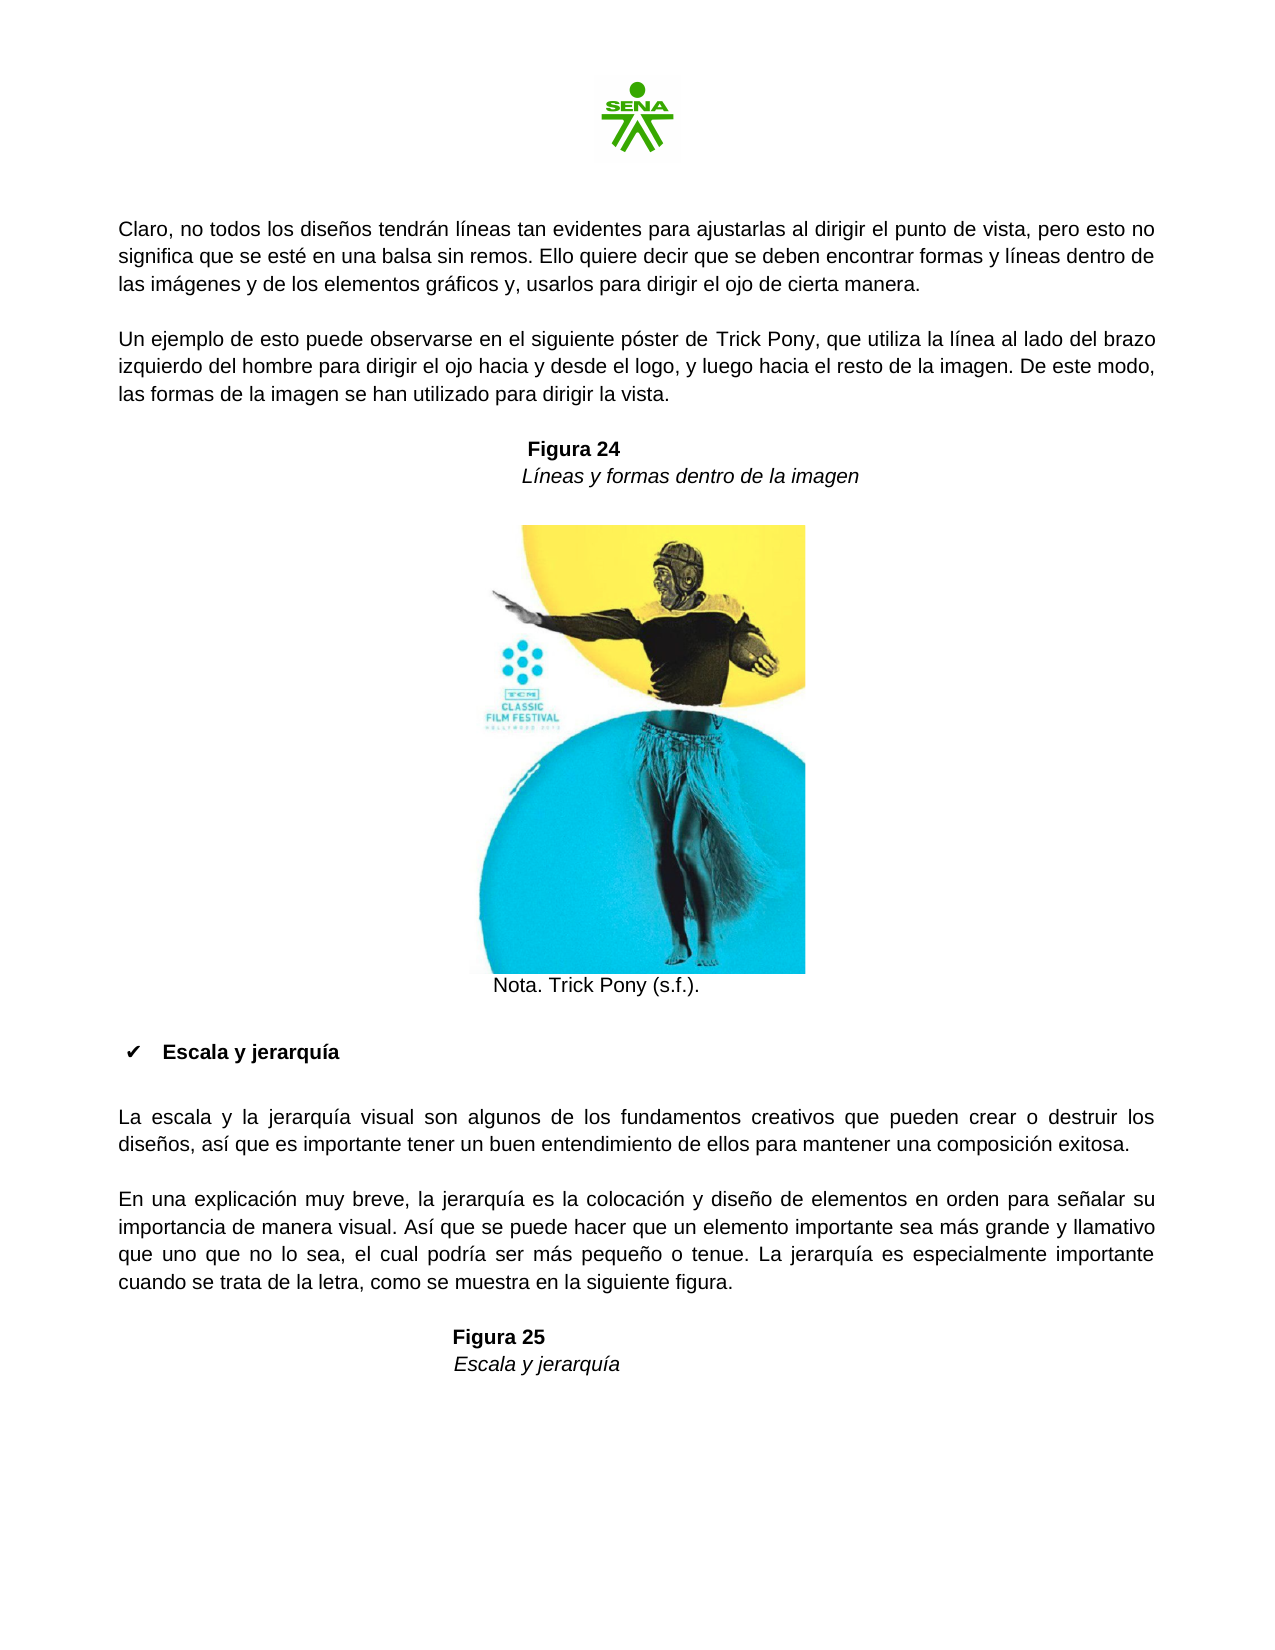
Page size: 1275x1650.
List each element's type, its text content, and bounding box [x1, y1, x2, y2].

text Líneas y formas dentro de la imagen [118, 464, 1157, 488]
text La escala y la jerarquía visual son algunos de los fundamentos creativos que pueden crear o destruir los diseños, así que es importante tener un buen entendimiento de ellos para mantener una composición exitosa. [118, 1105, 1157, 1156]
list Escala y jerarquía [125, 1028, 1157, 1071]
text Nota. Trick Pony (s.f.). [118, 973, 1157, 997]
text Escala y jerarquía [118, 1352, 1157, 1376]
text Figura 24 [118, 436, 1157, 460]
text Claro, no todos los diseños tendrán líneas tan evidentes para ajustarlas al dirigir el punto de vista, pero esto no significa que se esté en una balsa sin remos. Ello quiere decir que se deben encontrar formas y líneas dentro de las imágenes y de los elementos gráficos y, usarlos para dirigir el ojo de cierta manera. [118, 216, 1157, 295]
picture [593, 75, 682, 163]
picture [469, 518, 806, 974]
text Un ejemplo de esto puede observarse en el siguiente póster de Trick Pony, que utiliza la línea al lado del brazo izquierdo del hombre para dirigir el ojo hacia y desde el logo, y luego hacia el resto de la imagen. De este modo, las formas de la imagen se han utilizado para dirigir la vista. [118, 326, 1157, 405]
text En una explicación muy breve, la jerarquía es la colocación y diseño de elementos en orden para señalar su importancia de manera visual. Así que se puede hacer que un elemento importante sea más grande y llamativo que uno que no lo sea, el cual podría ser más pequeño o tenue. La jerarquía es especialmente importante cuando se trata de la letra, como se muestra en la siguiente figura. [118, 1187, 1157, 1294]
text Figura 25 [118, 1325, 1157, 1349]
